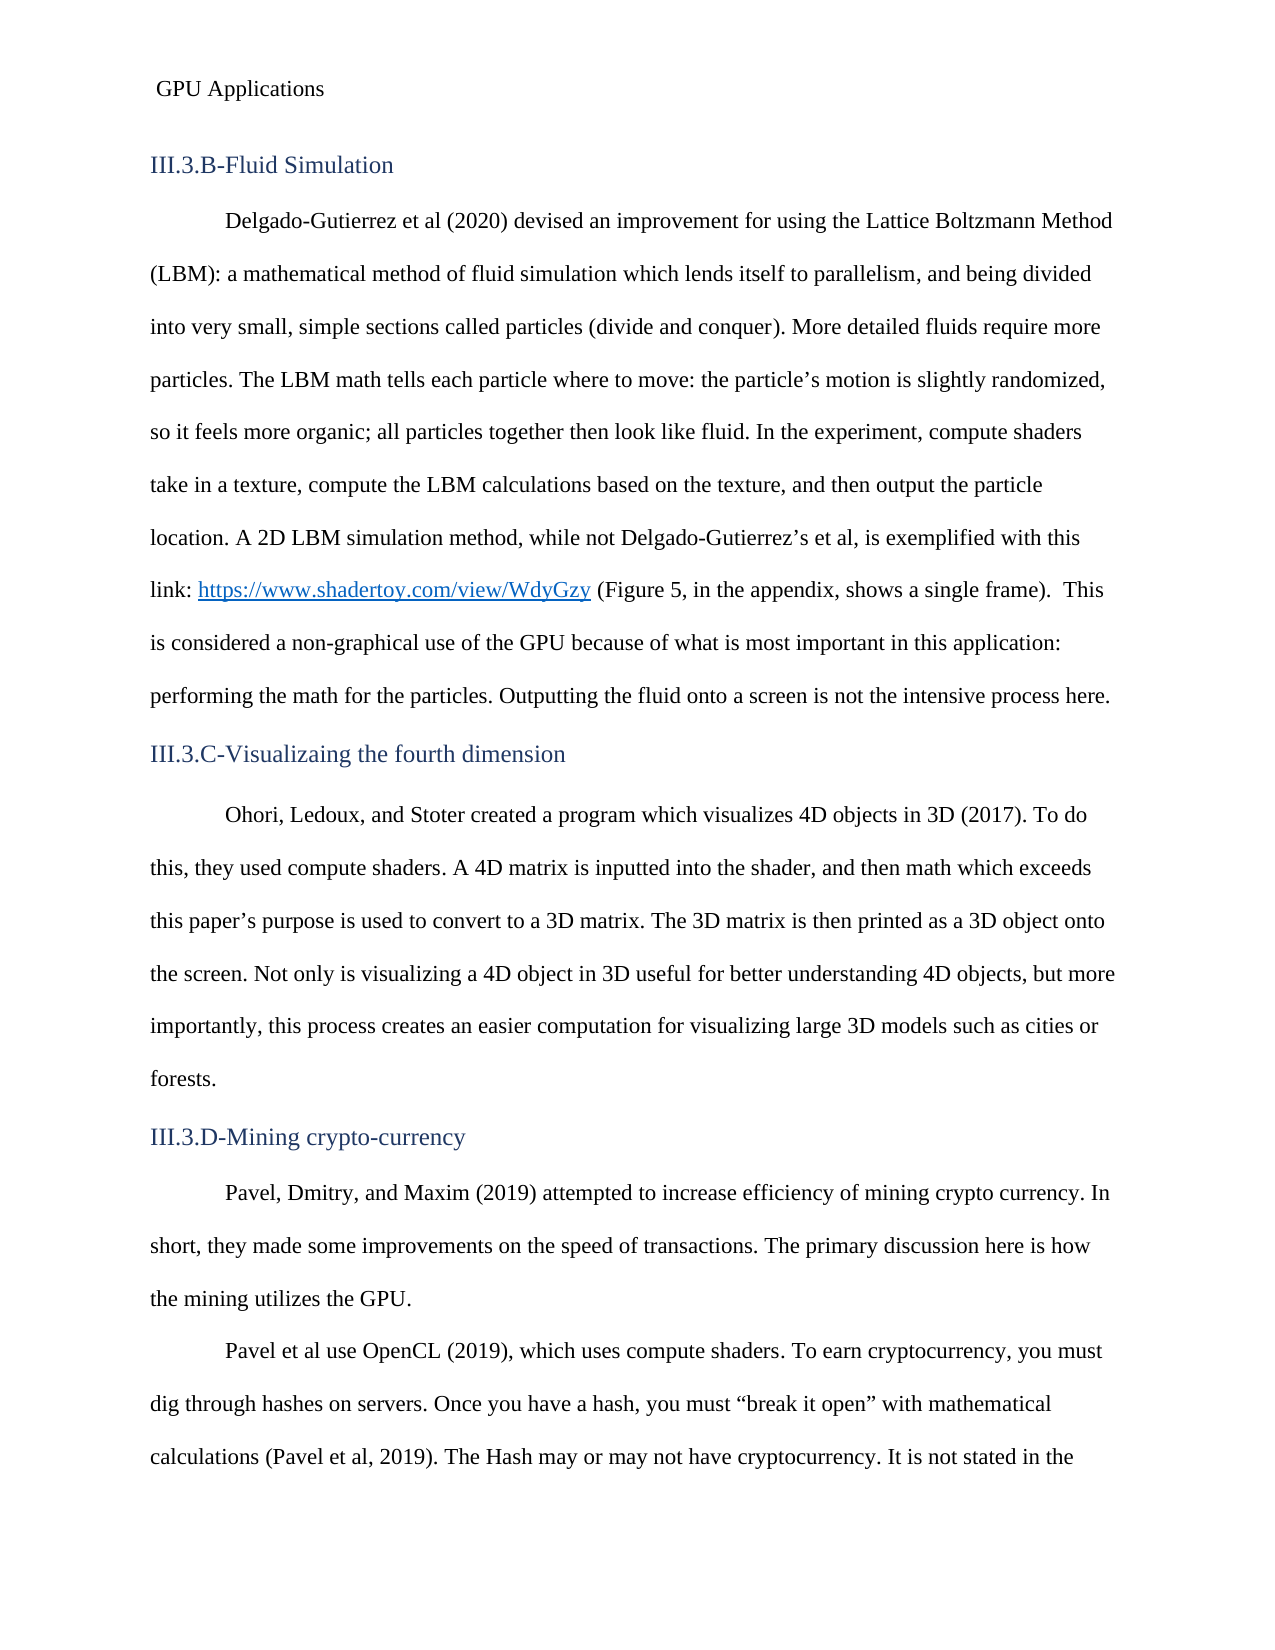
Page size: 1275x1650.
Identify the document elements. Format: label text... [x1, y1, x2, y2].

text Delgado-Gutierrez et al (2020) devised an improvement for using the Lattice Boltzmann Method (LBM): a mathematical method of fluid simulation which lends itself to parallelism, and being divided into very small, simple sections called particles (divide and conquer). More detailed fluids require more particles. The LBM math tells each particle where to move: the particle’s motion is slightly randomized, so it feels more organic; all particles together then look like fluid. In the experiment, compute shaders take in a texture, compute the LBM calculations based on the texture, and then output the particle location. A 2D LBM simulation method, while not Delgado-Gutierrez’s et al, is exemplified with this link: https://www.shadertoy.com/view/WdyGzy (Figure 5, in the appendix, shows a single frame). This is considered a non-graphical use of the GPU because of what is most important in this application: performing the math for the particles. Outputting the fluid onto a screen is not the intensive process here. [150, 207, 1125, 708]
subtitle III.3.B-Fluid Simulation [150, 150, 1125, 179]
text Pavel, Dmitry, and Maxim (2019) attempted to increase efficiency of mining crypto currency. In short, they made some improvements on the speed of transactions. The primary discussion here is how the mining utilizes the GPU. [150, 1179, 1125, 1311]
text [150, 1338, 1125, 1469]
subtitle III.3.D-Mining crypto-currency [150, 1122, 1125, 1151]
text Ohori, Ledoux, and Stoter created a program which visualizes 4D objects in 3D (2017). To do this, they used compute shaders. A 4D matrix is inputted into the shader, and then math which exceeds this paper’s purpose is used to convert to a 3D matrix. The 3D matrix is then printed as a 3D object onto the screen. Not only is visualizing a 4D object in 3D useful for better understanding 4D objects, but more importantly, this process creates an easier computation for visualizing large 3D models such as cities or forests. [150, 802, 1125, 1091]
subtitle III.3.C-Visualizaing the fourth dimension [150, 739, 1125, 767]
